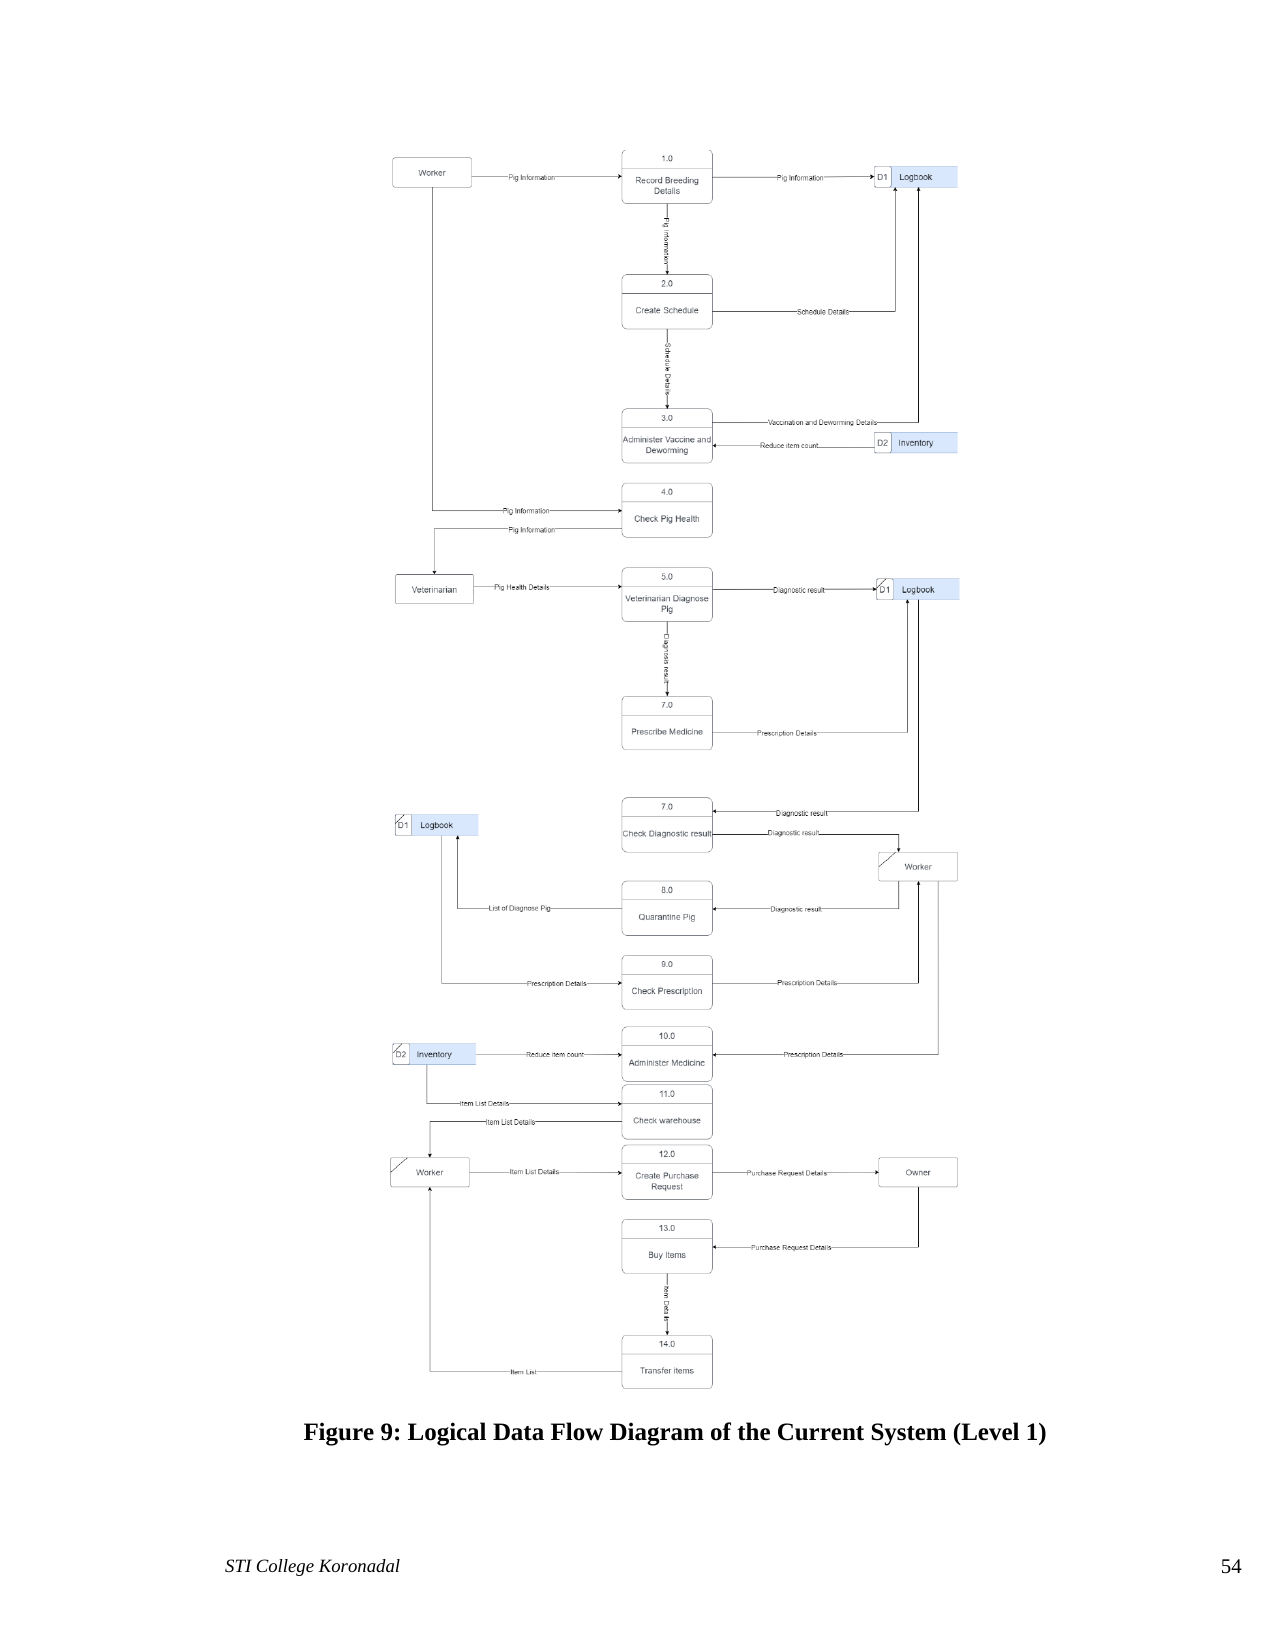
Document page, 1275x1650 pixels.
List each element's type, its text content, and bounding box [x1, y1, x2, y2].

text Figure 9: Logical Data Flow Diagram of the Current System (Level 1) [225, 1417, 1125, 1446]
picture [390, 150, 960, 1389]
